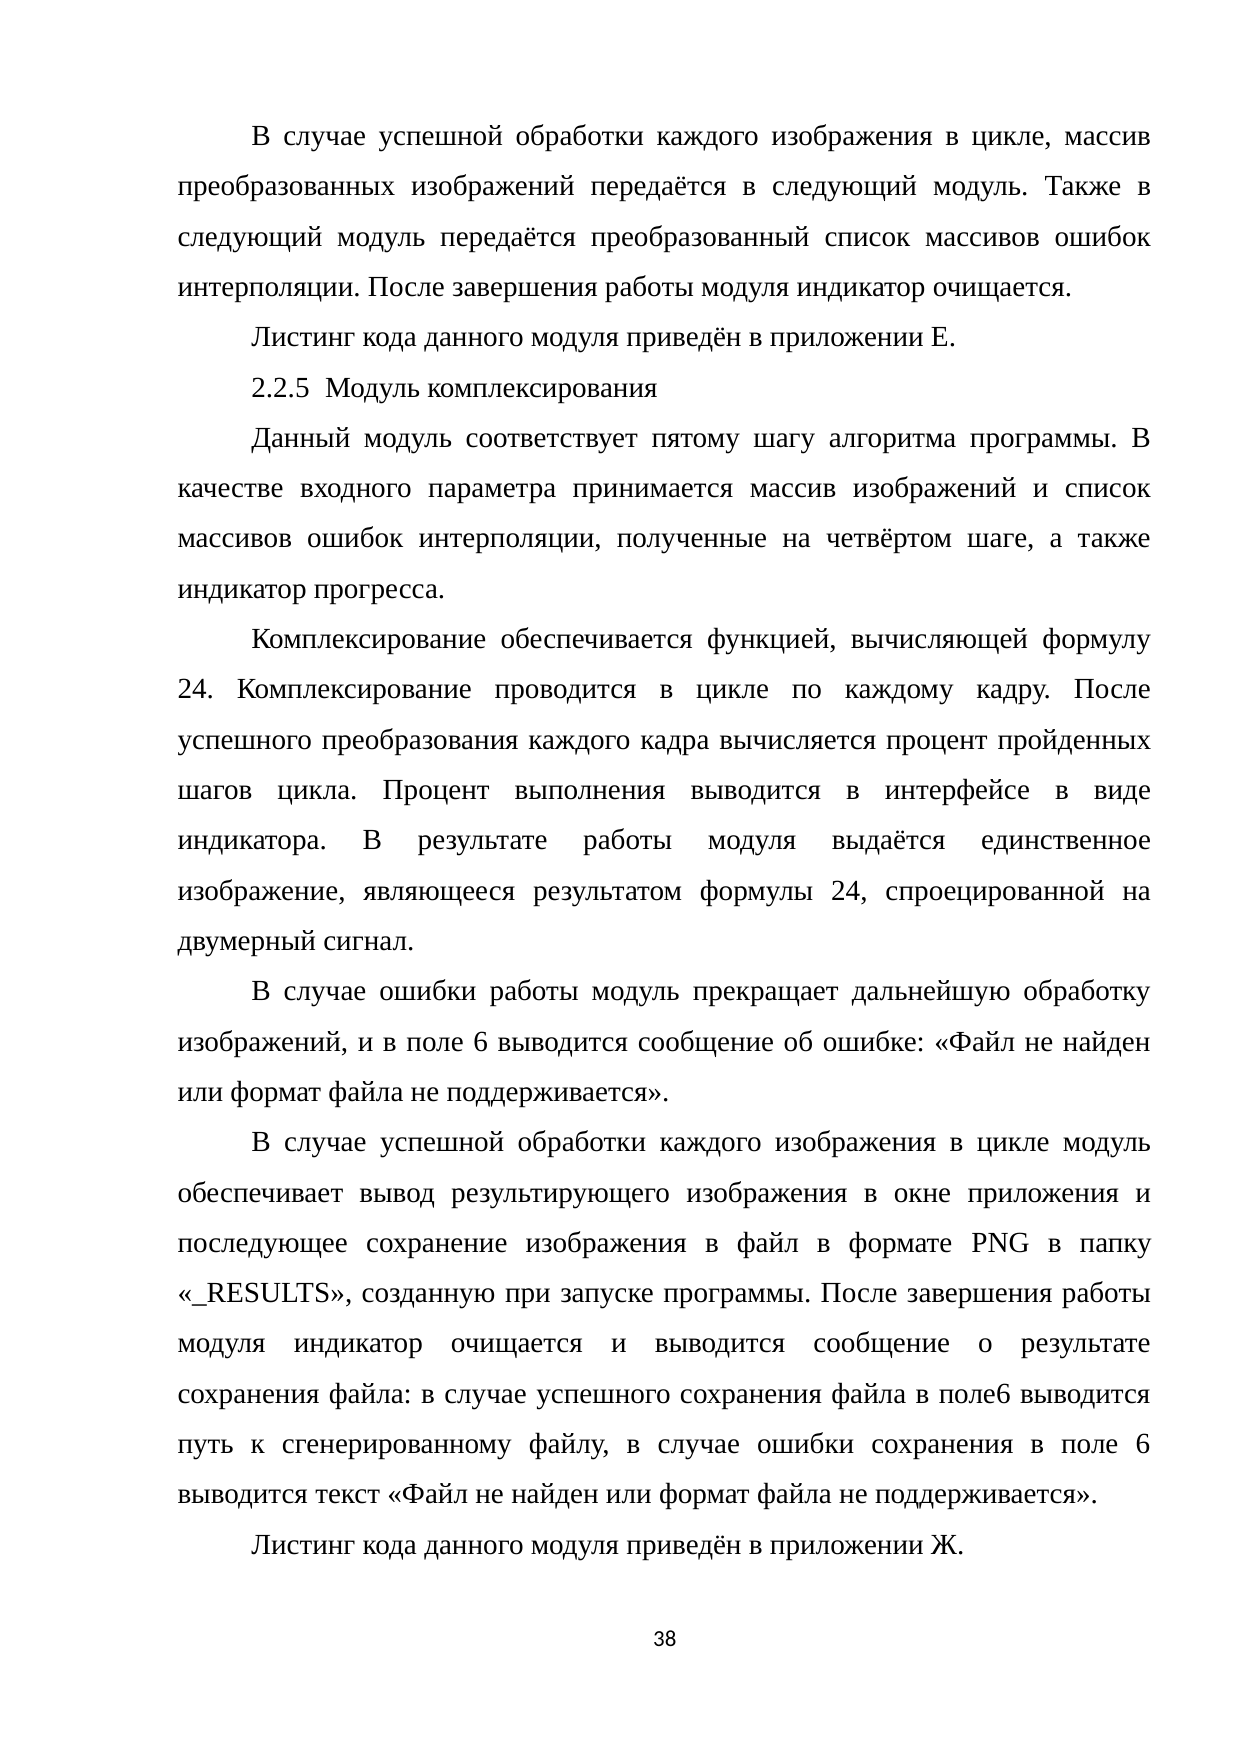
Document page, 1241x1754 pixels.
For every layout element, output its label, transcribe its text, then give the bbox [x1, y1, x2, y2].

text В случае успешной обработки каждого изображения в цикле модуль обеспечивает вывод результирующего изображения в окне приложения и последующее сохранение изображения в файл в формате PNG в папку «_RESULTS», созданную при запуске программы. После завершения работы модуля индикатор очищается и выводится сообщение о результате сохранения файла: в случае успешного сохранения файла в поле6 выводится путь к сгенерированному файлу, в случае ошибки сохранения в поле 6 выводится текст «Файл не найден или формат файла не поддерживается». [177, 1124, 1152, 1510]
text Комплексирование обеспечивается функцией, вычисляющей формулу 24. Комплексирование проводится в цикле по каждому кадру. После успешного преобразования каждого кадра вычисляется процент пройденных шагов цикла. Процент выполнения выводится в интерфейсе в виде индикатора. В результате работы модуля выдаётся единственное изображение, являющееся результатом формулы 24, спроецированной на двумерный сигнал. [177, 621, 1152, 957]
list Модуль комплексирования [177, 370, 1152, 403]
text В случае успешной обработки каждого изображения в цикле, массив преобразованных изображений передаётся в следующий модуль. Также в следующий модуль передаётся преобразованный список массивов ошибок интерполяции. После завершения работы модуля индикатор очищается. [177, 118, 1152, 303]
text В случае ошибки работы модуль прекращает дальнейшую обработку изображений, и в поле 6 выводится сообщение об ошибке: «Файл не найден или формат файла не поддерживается». [177, 973, 1152, 1108]
text Данный модуль соответствует пятому шагу алгоритма программы. В качестве входного параметра принимается массив изображений и список массивов ошибок интерполяции, полученные на четвёртом шаге, а также индикатор прогресса. [177, 420, 1152, 604]
text Листинг кода данного модуля приведён в приложении Ж. [177, 1527, 1152, 1560]
text Листинг кода данного модуля приведён в приложении Е. [177, 319, 1152, 353]
